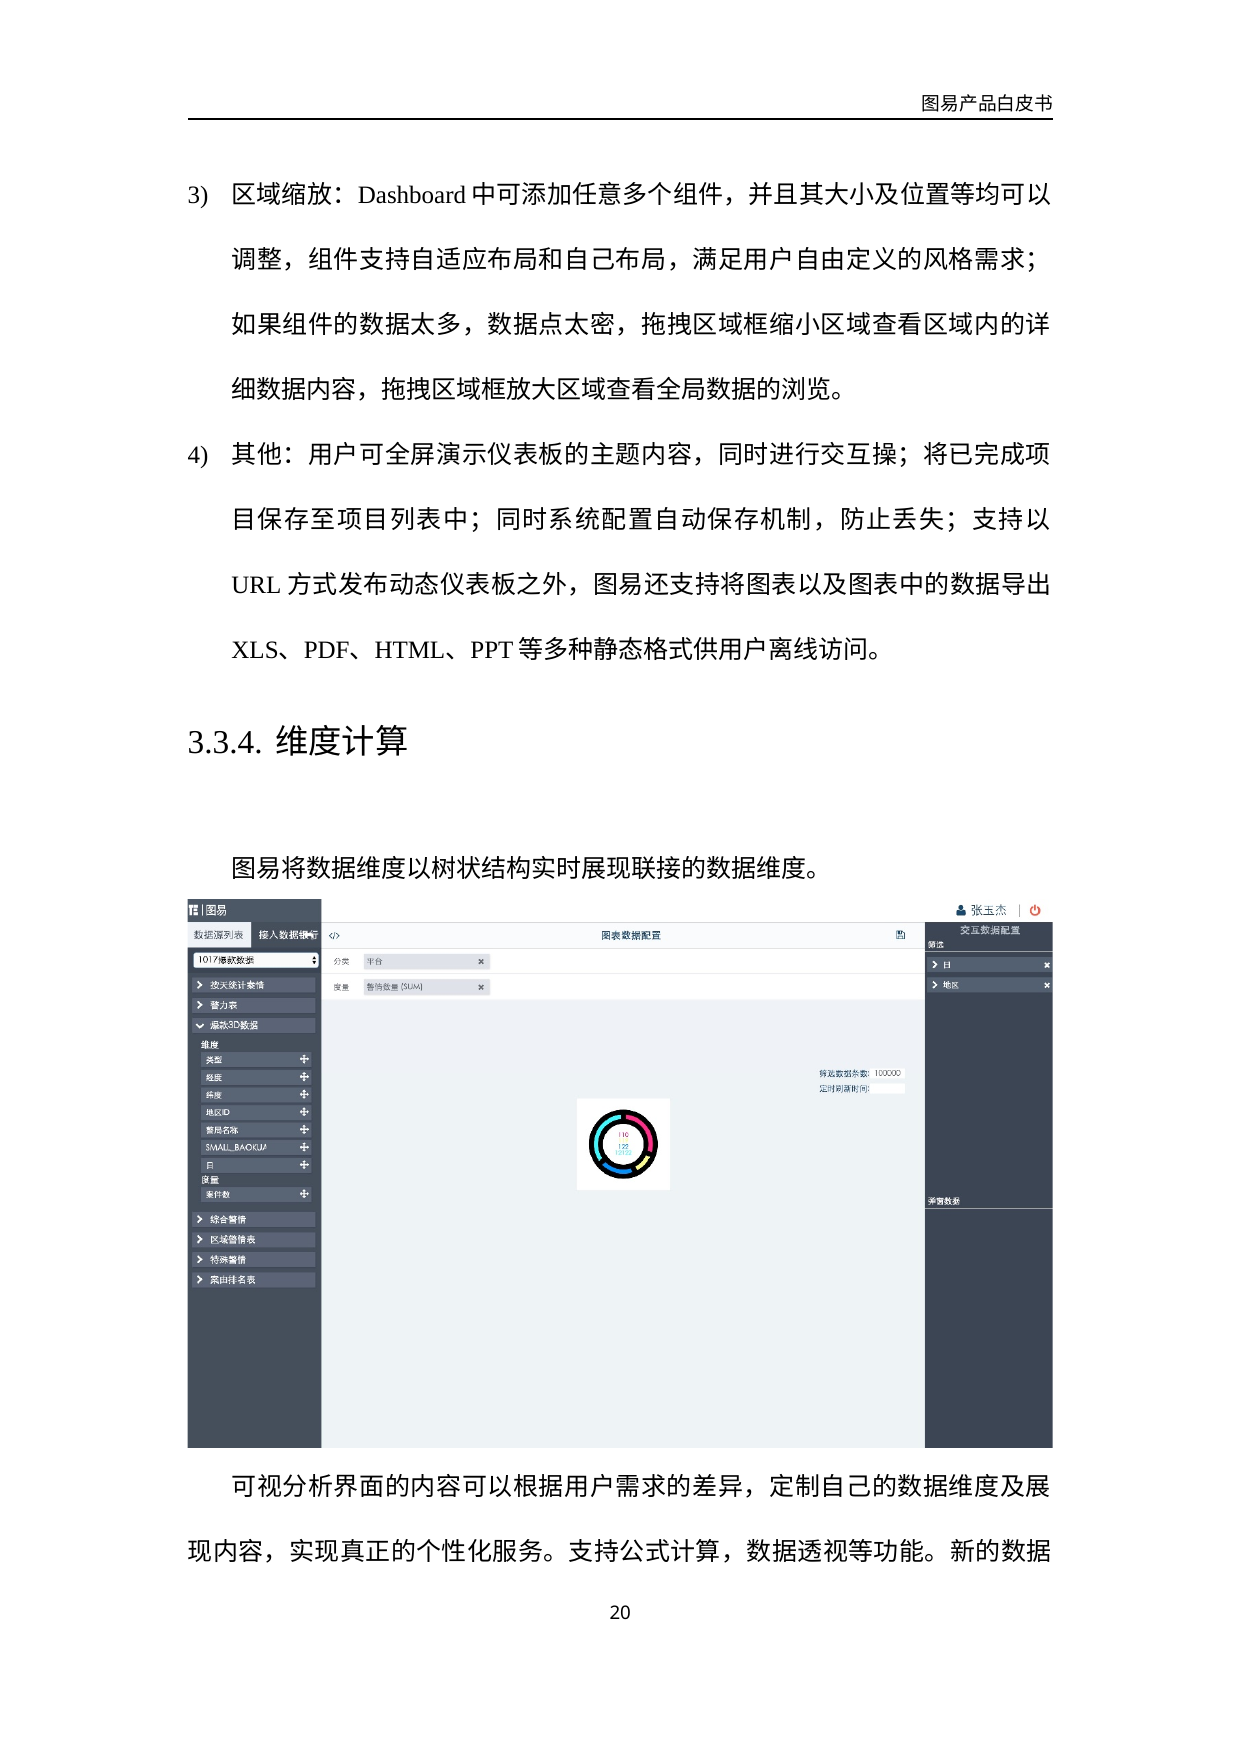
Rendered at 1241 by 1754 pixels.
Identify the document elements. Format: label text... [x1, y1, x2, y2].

list 区域缩放：Dashboard中可添加任意多个组件，并且其大小及位置等均可以调整，组件支持自适应布局和自己布局，满足用户自由定义的风格需求；如果组件的数据太多，数据点太密，拖拽区域框缩小区域查看区域内的详细数据内容，拖拽区域框放大区域查看全局数据的浏览。 [187, 160, 1053, 420]
text 图易将数据维度以树状结构实时展现联接的数据维度。 [187, 834, 1053, 899]
list 其他：用户可全屏演示仪表板的主题内容，同时进行交互操；将已完成项目保存至项目列表中；同时系统配置自动保存机制，防止丢失；支持以URL方式发布动态仪表板之外，图易还支持将图表以及图表中的数据导出XLS、PDF、HTML、PPT等多种静态格式供用户离线访问。 [187, 420, 1053, 680]
picture [187, 899, 1053, 1448]
subtitle 维度计算 [187, 707, 1053, 772]
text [187, 1452, 1053, 1582]
